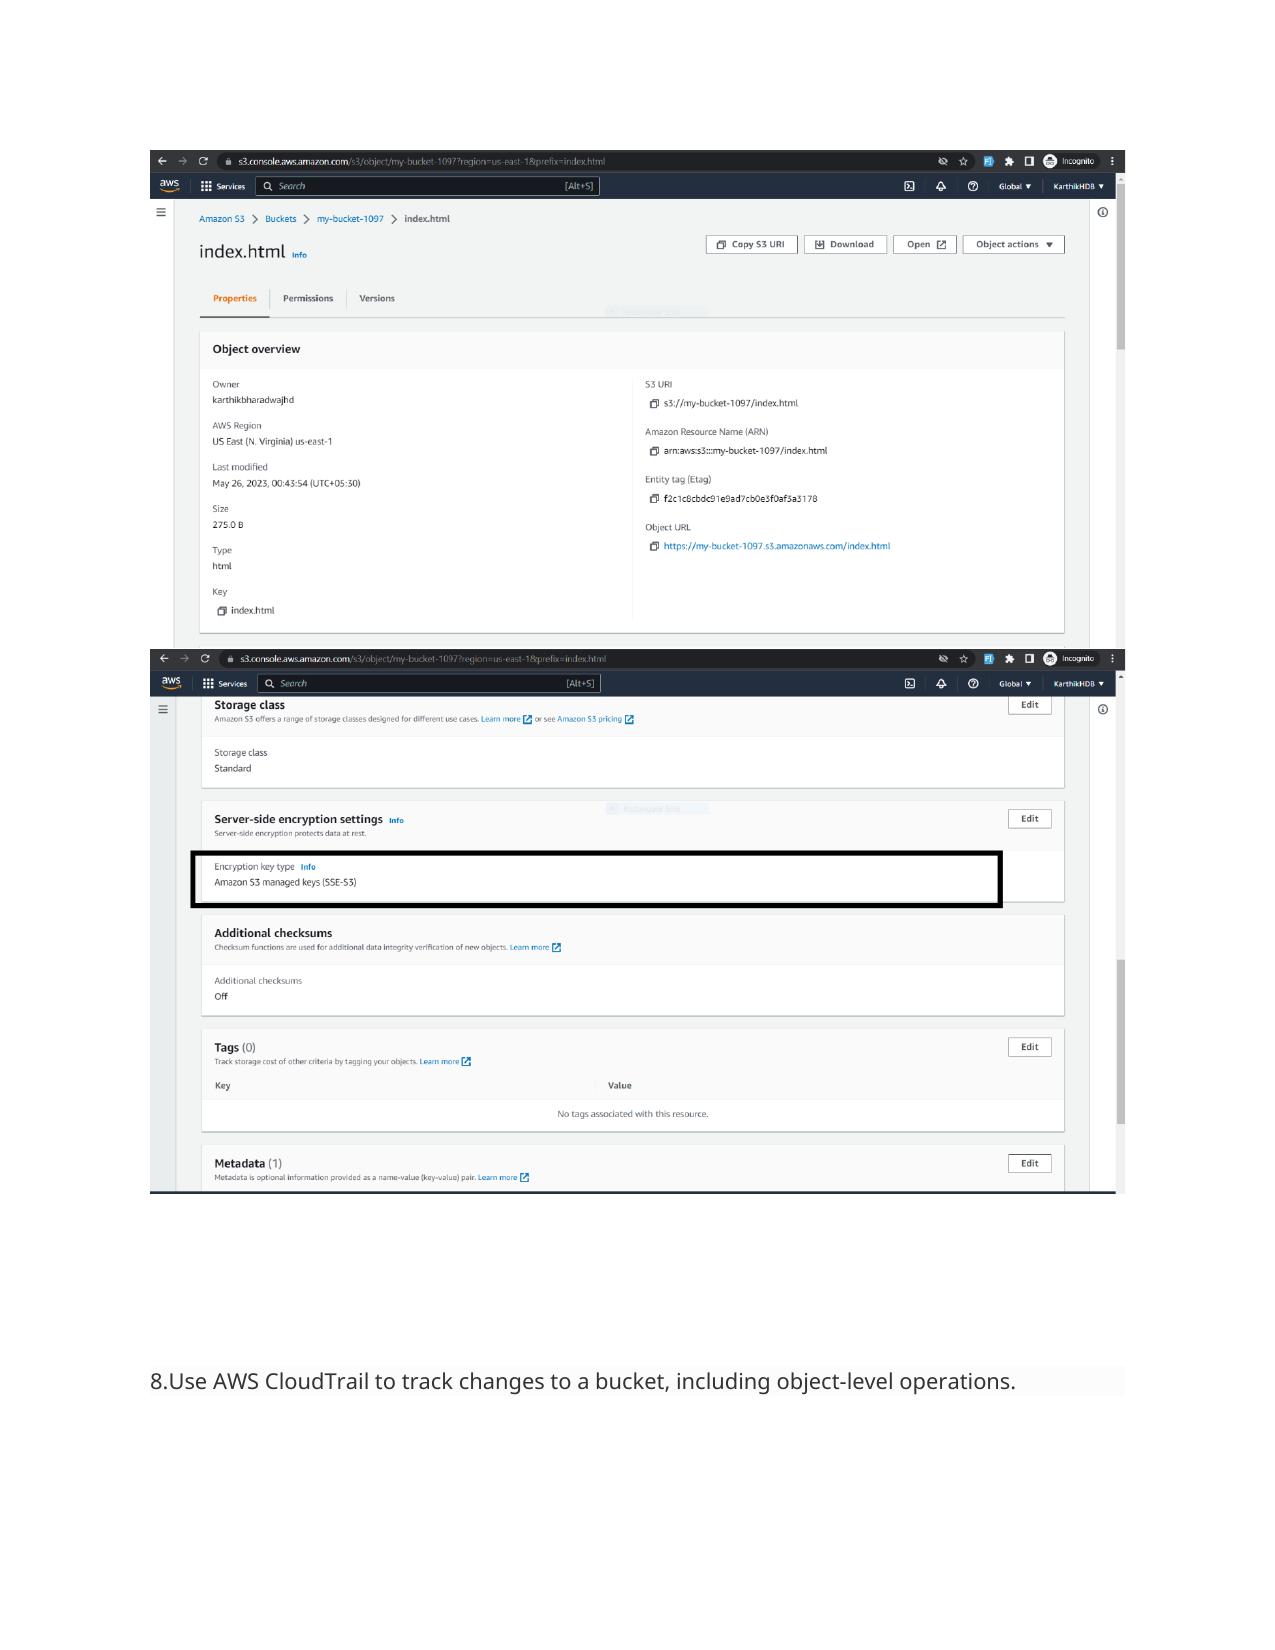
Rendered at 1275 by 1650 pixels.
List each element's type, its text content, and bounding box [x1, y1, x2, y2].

picture [150, 649, 1125, 1194]
text 8.Use AWS CloudTrail to track changes to a bucket, including object-level operations. [150, 1366, 1125, 1396]
picture [150, 150, 1125, 648]
